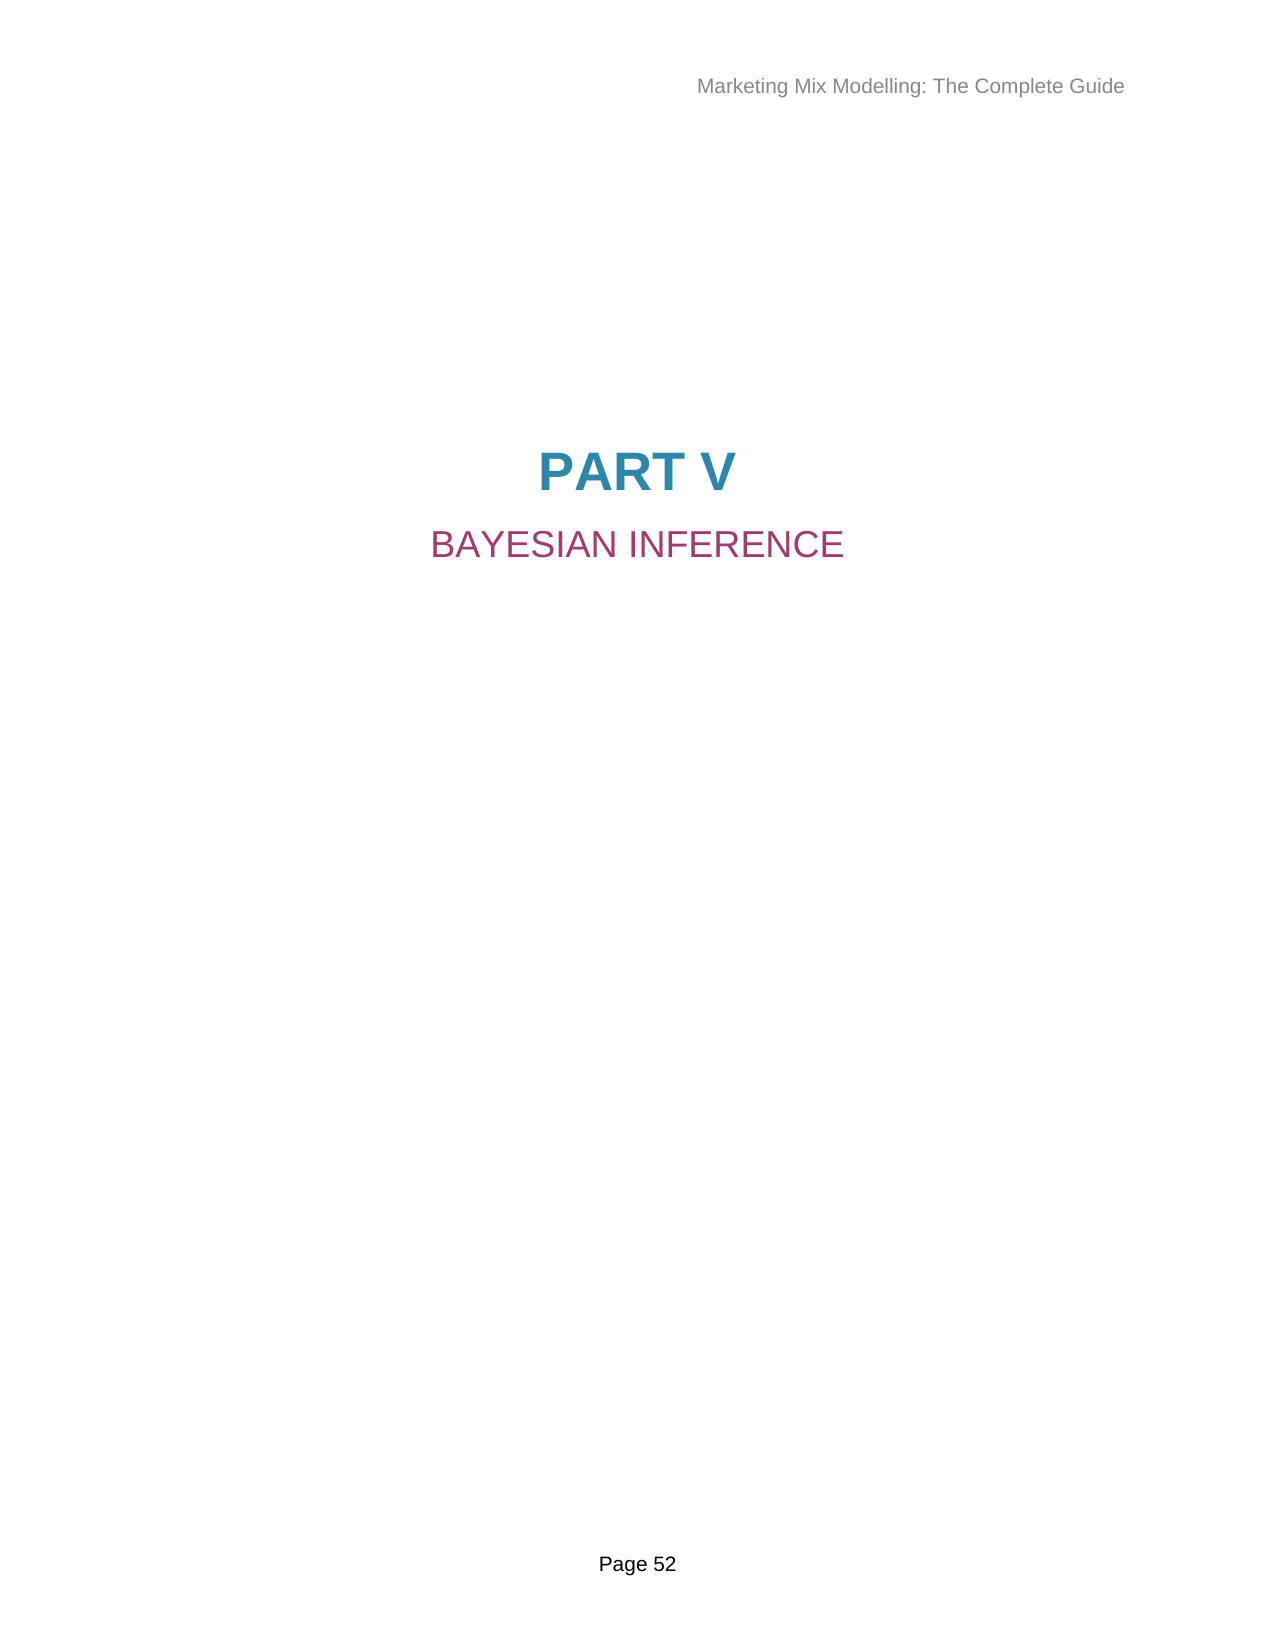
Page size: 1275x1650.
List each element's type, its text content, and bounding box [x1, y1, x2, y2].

text PART V [150, 439, 1125, 501]
text BAYESIAN INFERENCE [150, 522, 1125, 565]
